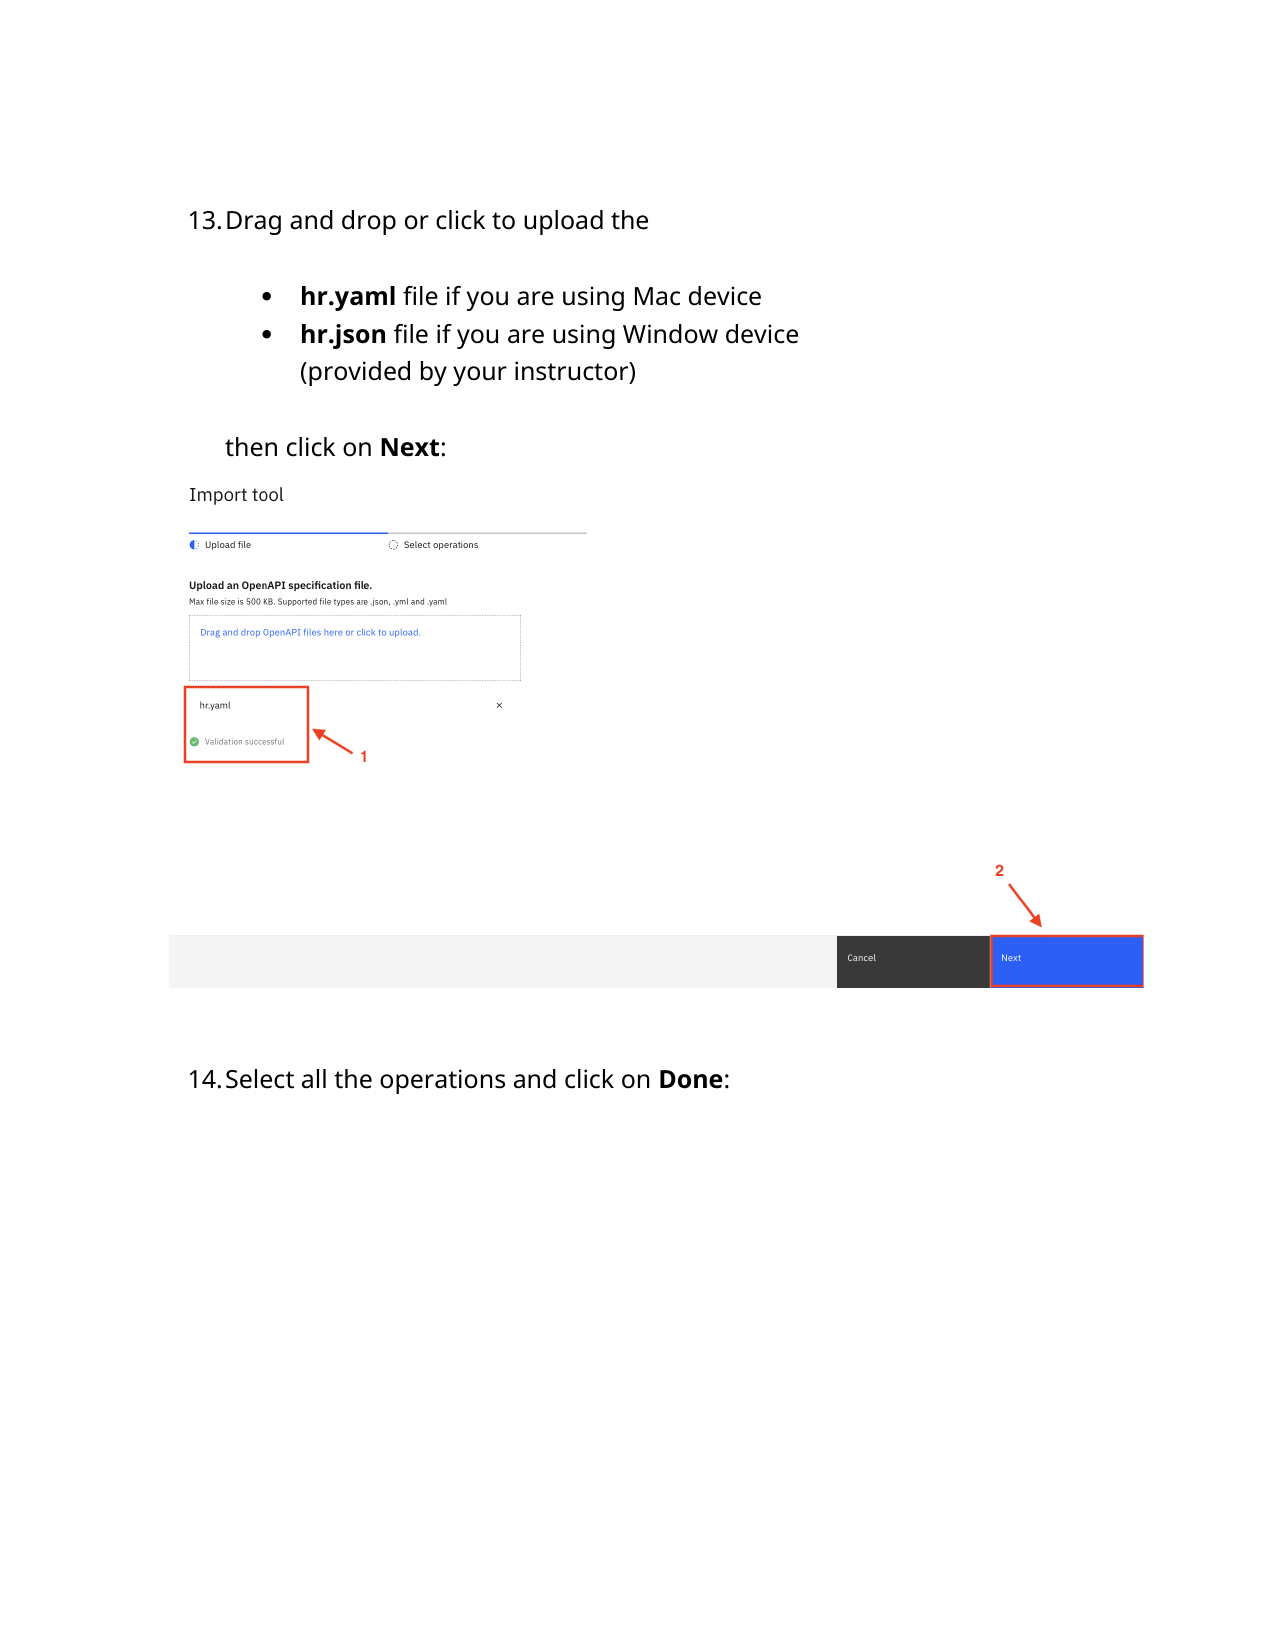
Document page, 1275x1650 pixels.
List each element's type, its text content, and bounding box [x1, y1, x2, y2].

text then click on Next: [225, 430, 1125, 464]
text (provided by your instructor) [300, 354, 1125, 388]
list Select all the operations and click on Done: [187, 1061, 1125, 1096]
list hr.yaml file if you are using Mac device [262, 278, 1125, 312]
list hr.json file if you are using Window device [262, 316, 1125, 350]
list Drag and drop or click to upload the [187, 203, 1125, 237]
